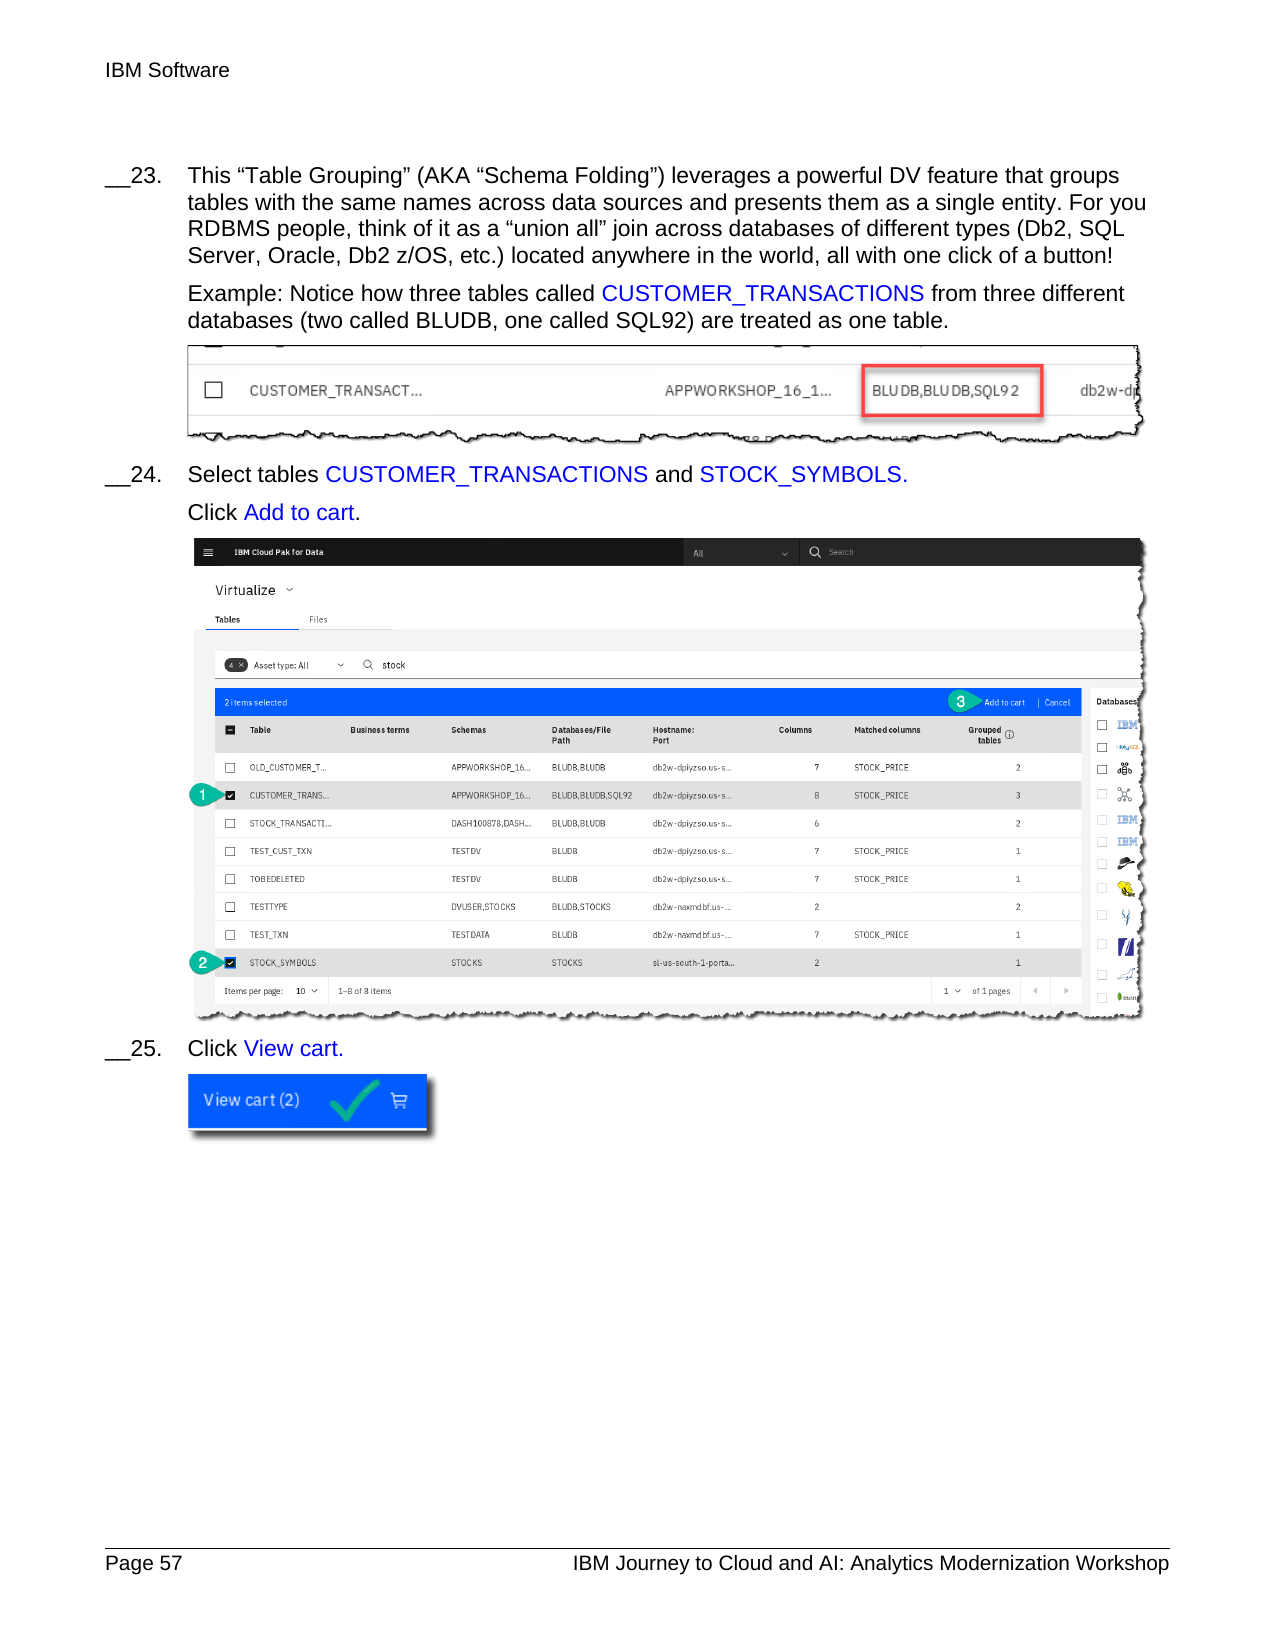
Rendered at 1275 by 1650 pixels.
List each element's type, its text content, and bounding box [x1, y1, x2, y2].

list Click Add to cart. [187, 499, 1170, 526]
picture [187, 1074, 440, 1144]
picture [187, 538, 1149, 1023]
list Select tables CUSTOMER_TRANSACTIONS and STOCK_SYMBOLS. [105, 461, 1170, 487]
picture [187, 345, 1149, 448]
list Click View cart. [105, 1035, 1170, 1062]
list This “Table Grouping” (AKA “Schema Folding”) leverages a powerful DV feature that groups tables with the same names across data sources and presents them as a single entity. For you RDBMS people, think of it as a “union all” join across databases of different types (Db2, SQL Server, Oracle, Db2 z/OS, etc.) located anywhere in the world, all with one click of a button! [105, 162, 1170, 268]
list Example: Notice how three tables called CUSTOMER_TRANSACTIONS from three different databases (two called BLUDB, one called SQL92) are treated as one table. [187, 280, 1170, 333]
